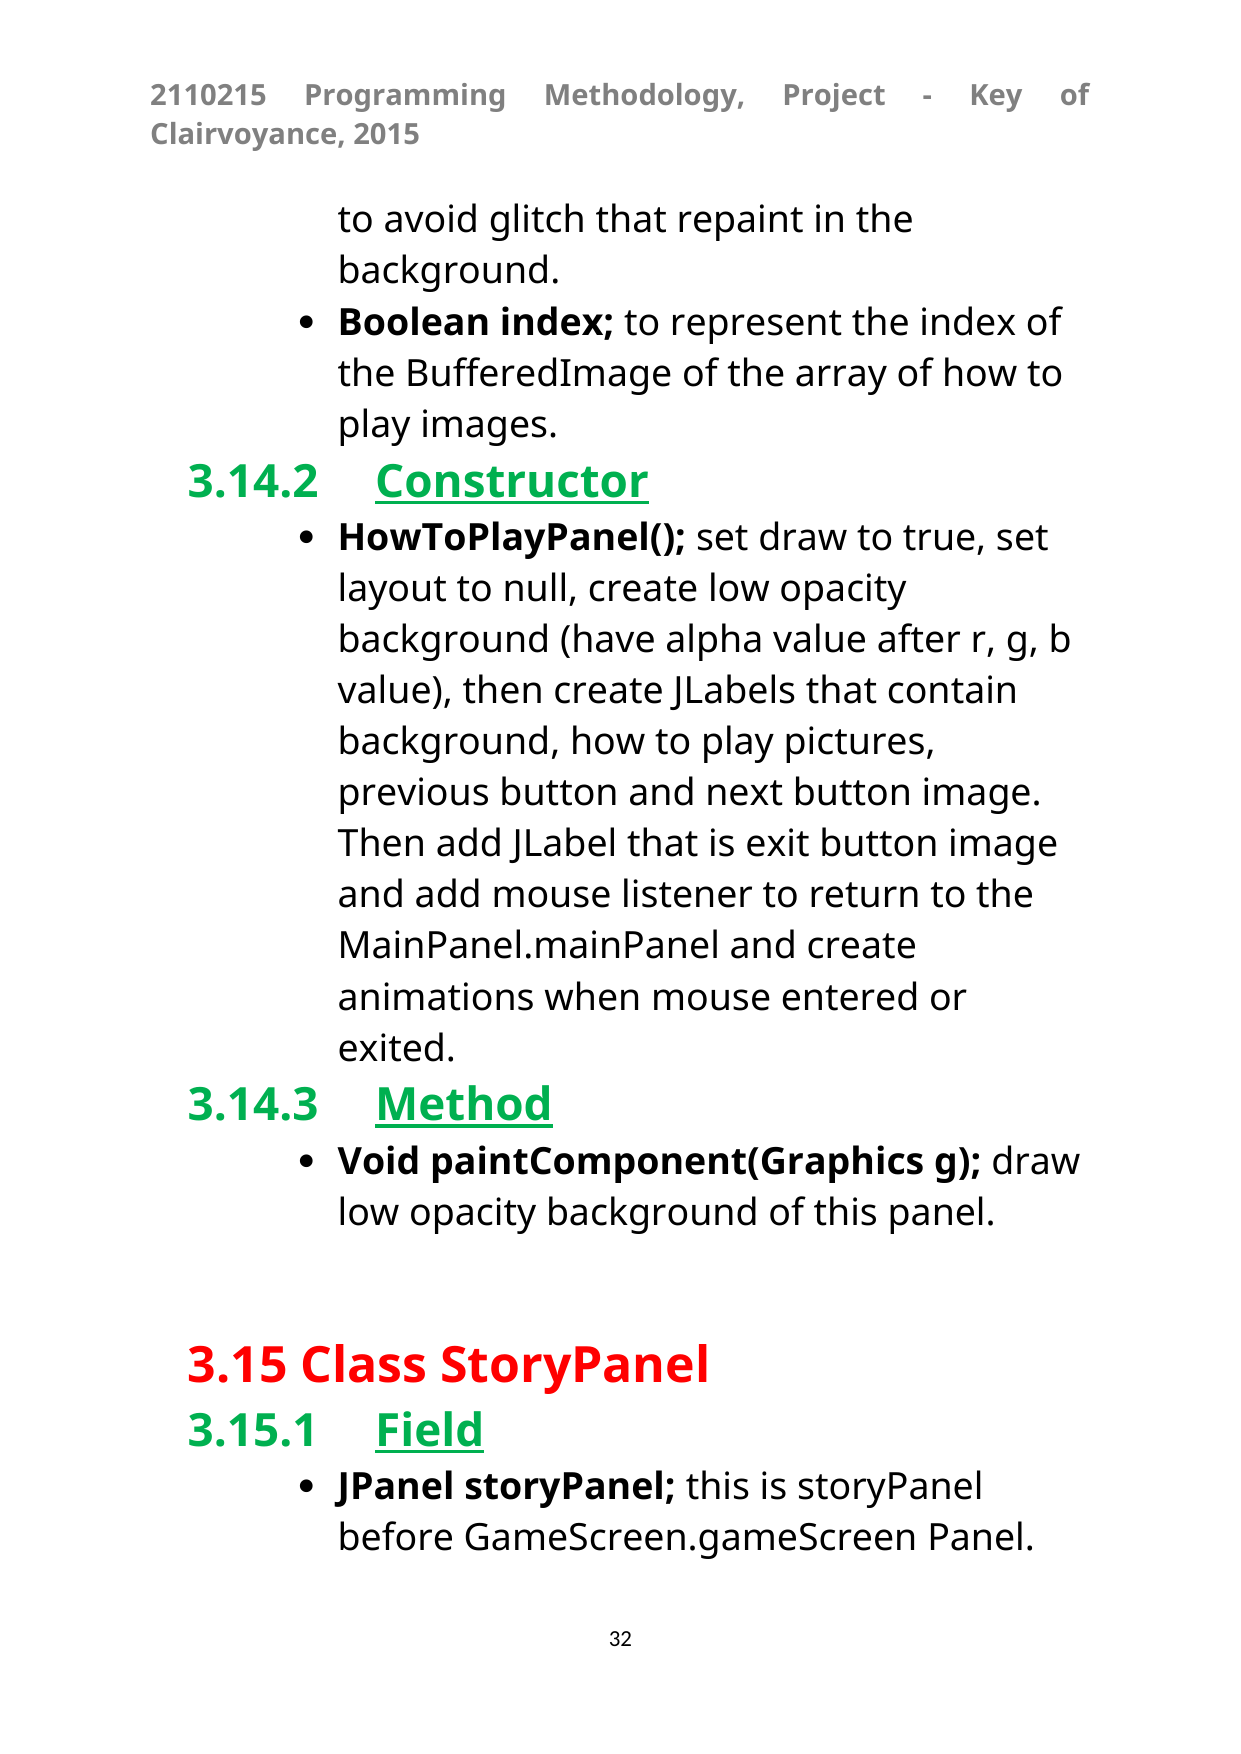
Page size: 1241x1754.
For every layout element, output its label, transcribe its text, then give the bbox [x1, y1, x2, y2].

list Class StoryPanel [187, 1329, 1090, 1397]
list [300, 193, 1090, 295]
list JPanel storyPanel; this is storyPanel before GameScreen.gameScreen Panel. [300, 1459, 1090, 1562]
list Void paintComponent(Graphics g); draw low opacity background of this panel. [300, 1134, 1090, 1236]
list Field [187, 1397, 1090, 1459]
list Method [187, 1072, 1090, 1134]
list Constructor [187, 448, 1090, 510]
list HowToPlayPanel(); set draw to true, set layout to null, create low opacity background (have alpha value after r, g, b value), then create JLabels that contain background, how to play pictures, previous button and next button image. Then add JLabel that is exit button image and add mouse listener to return to the MainPanel.mainPanel and create animations when mouse entered or exited. [300, 510, 1090, 1072]
list Boolean index; to represent the index of the BufferedImage of the array of how to play images. [300, 295, 1090, 448]
